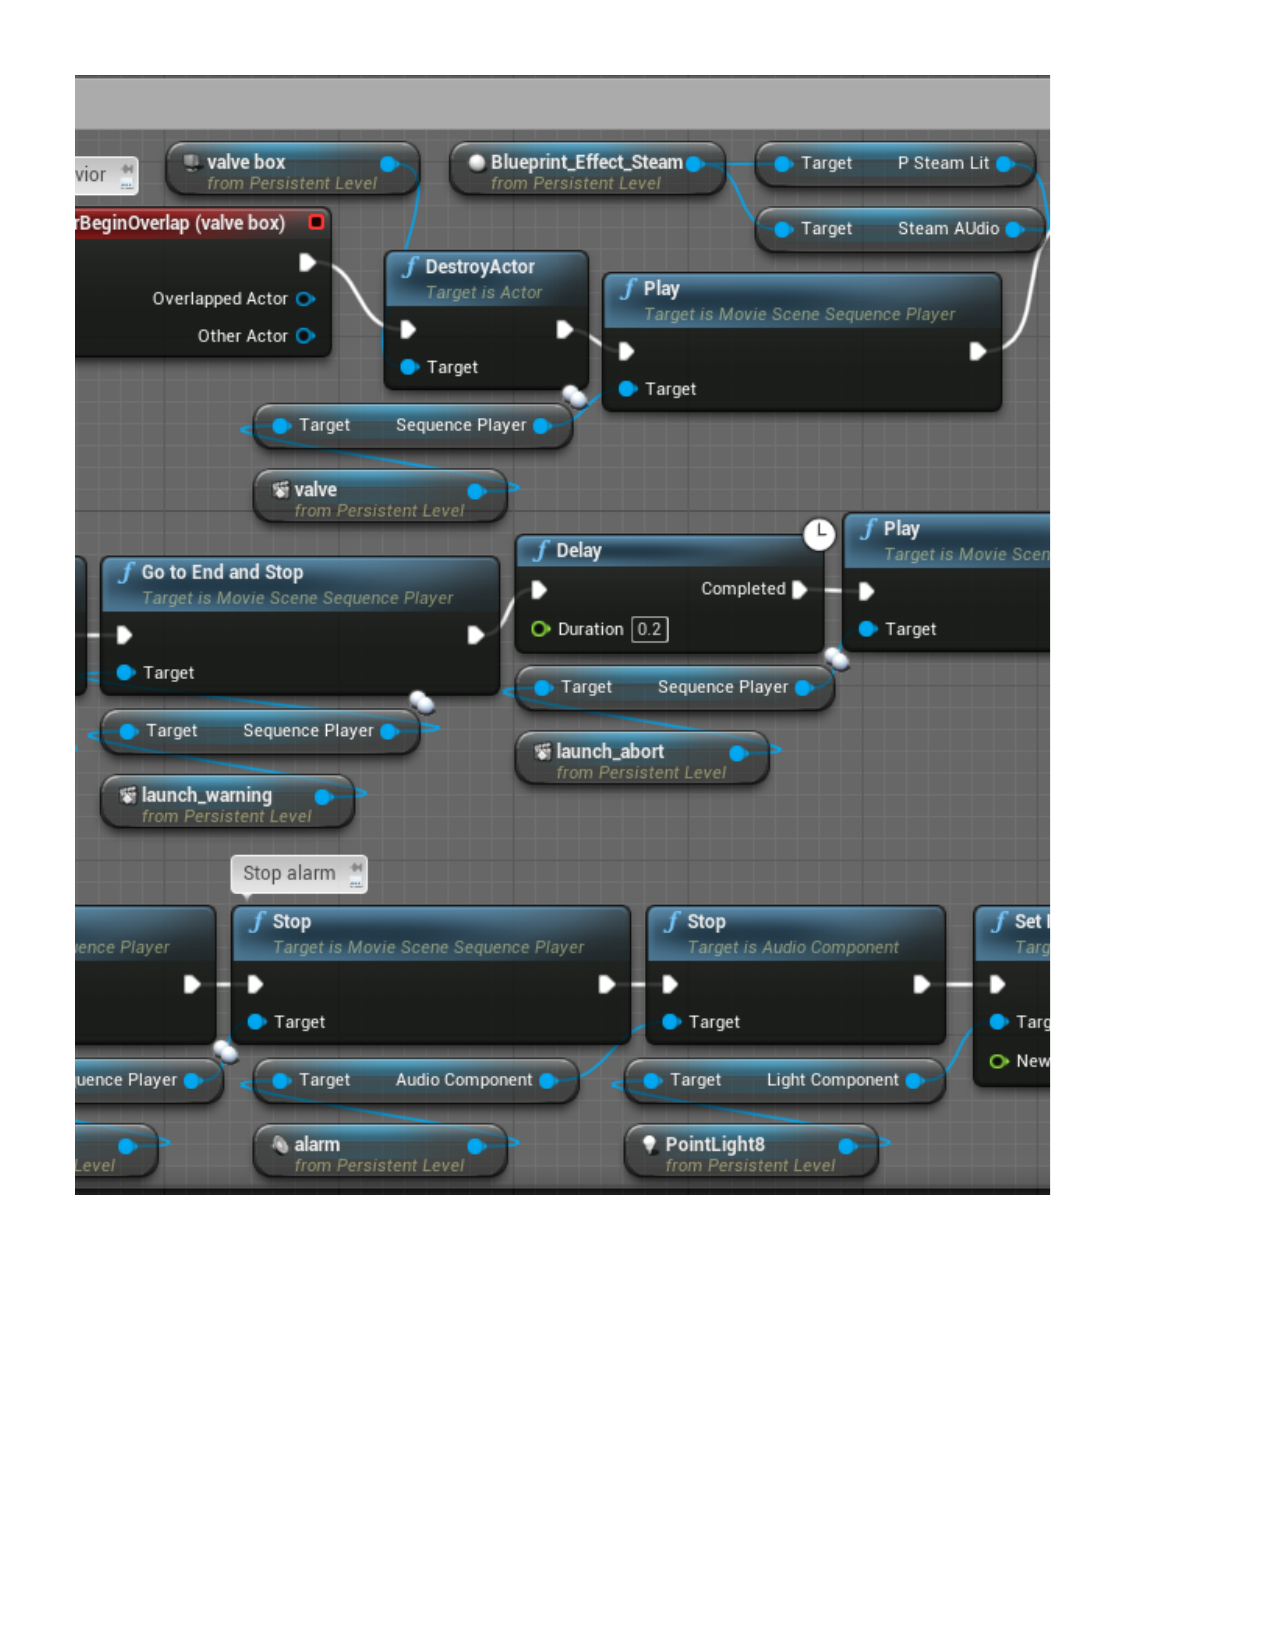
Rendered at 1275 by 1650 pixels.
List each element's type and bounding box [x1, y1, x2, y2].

picture [75, 75, 1050, 1195]
